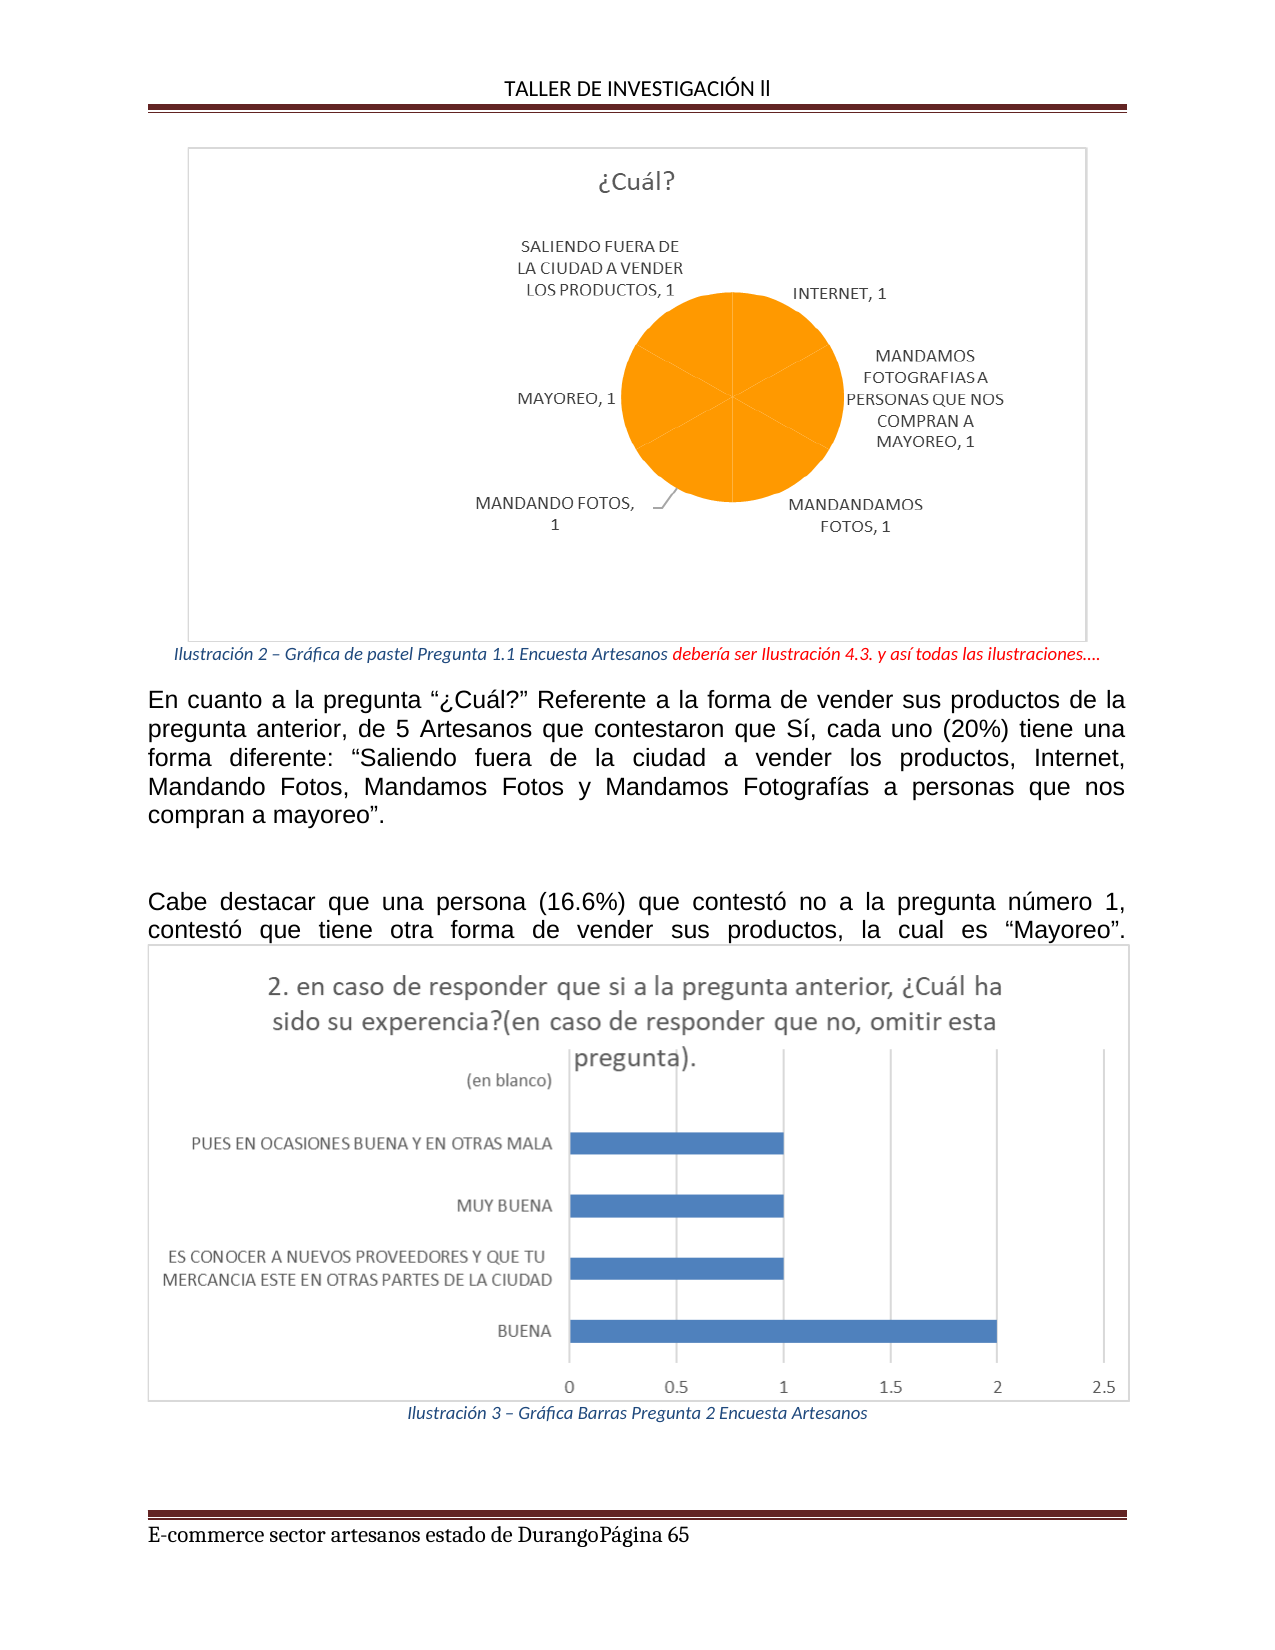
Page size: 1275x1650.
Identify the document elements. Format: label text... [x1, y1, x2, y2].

text En cuanto a la pregunta “¿Cuál?” Referente a la forma de vender sus productos de la pregunta anterior, de 5 Artesanos que contestaron que Sí, cada uno (20%) tiene una forma diferente: “Saliendo fuera de la ciudad a vender los productos, Internet, Mandando Fotos, Mandamos Fotos y Mandamos Fotografías a personas que nos compran a mayoreo”. [148, 686, 1127, 829]
picture [147, 944, 1130, 1402]
text Cabe destacar que una persona (16.6%) que contestó no a la pregunta número 1, contestó que tiene otra forma de vender sus productos, la cual es “Mayoreo”. [148, 887, 1127, 944]
picture [187, 147, 1088, 642]
